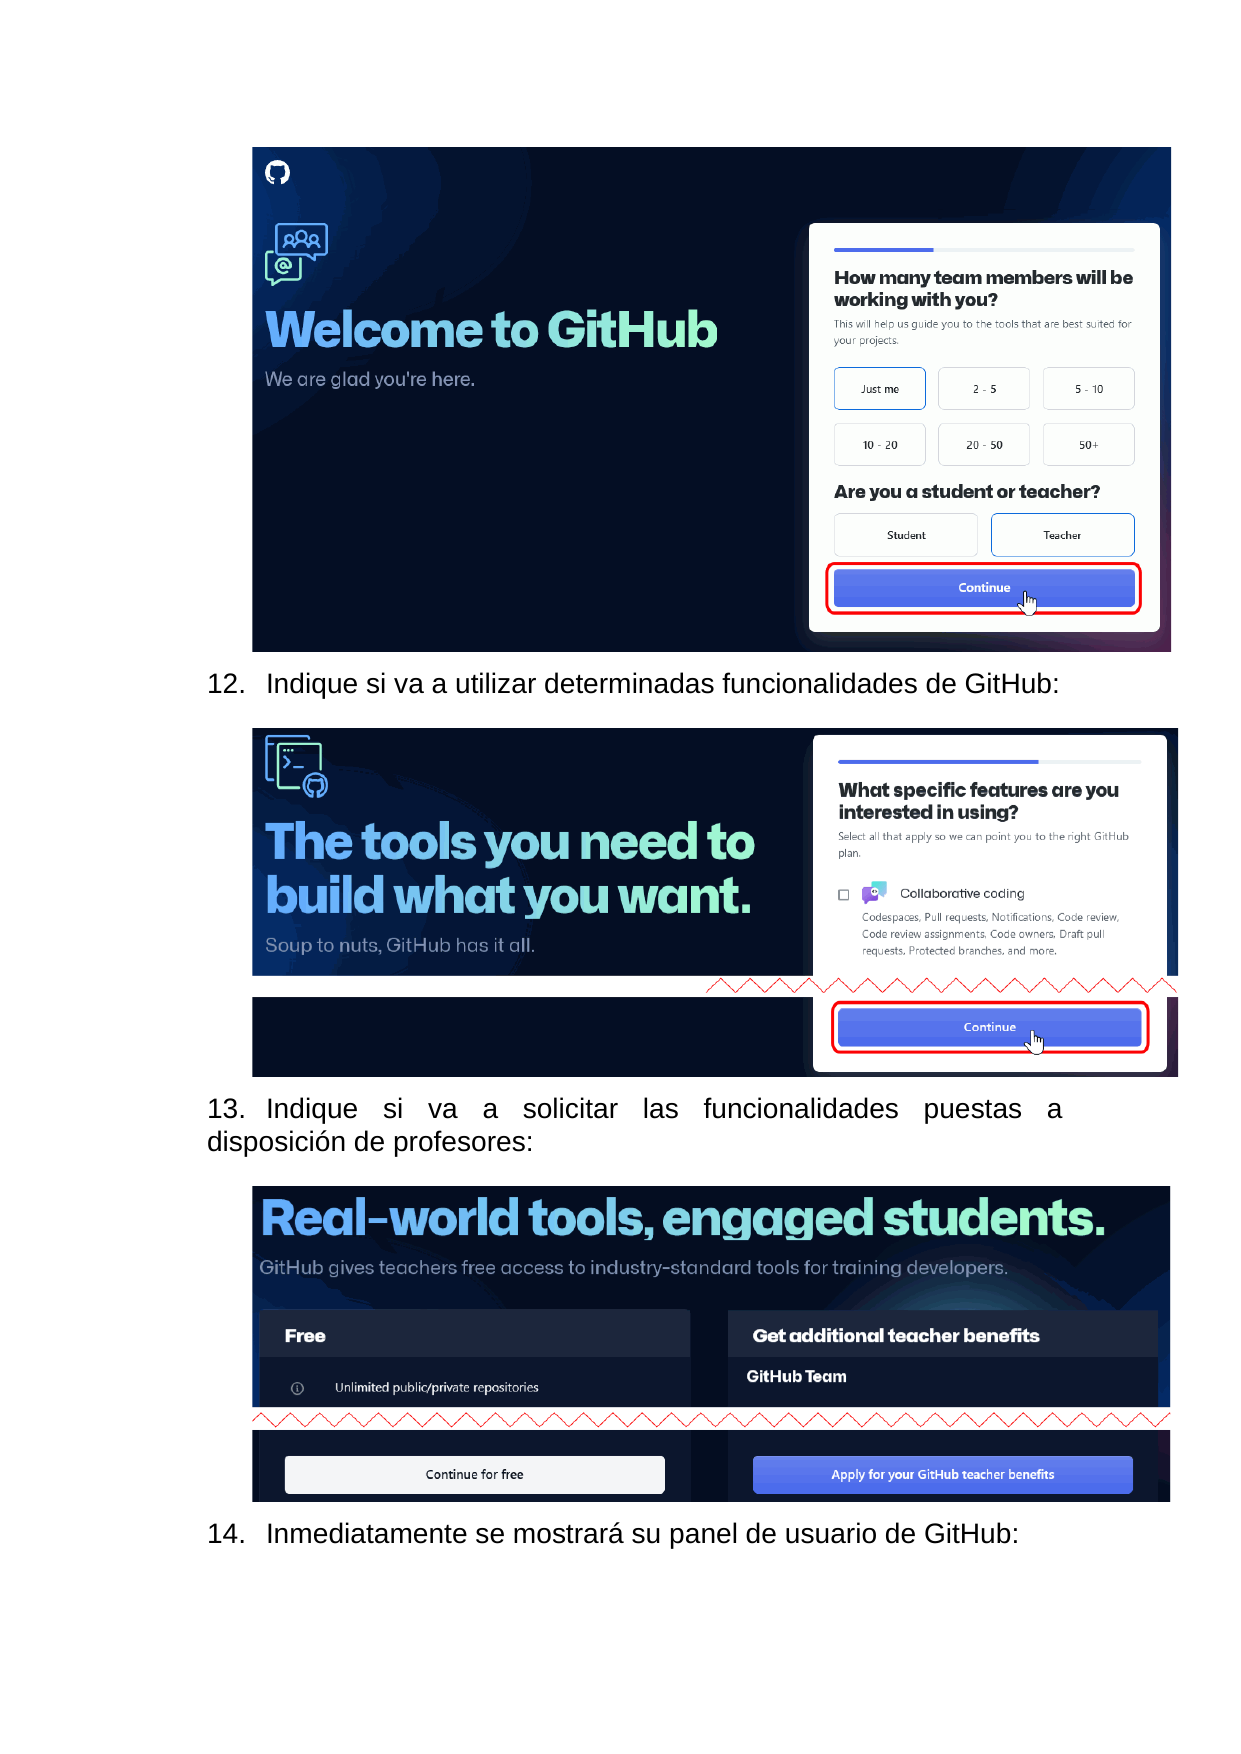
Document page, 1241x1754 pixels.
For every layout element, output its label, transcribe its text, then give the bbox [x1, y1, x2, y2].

picture [252, 147, 1172, 652]
list Indique si va a solicitar las funcionalidades puestas a disposición de profesores: [207, 1092, 1063, 1157]
list Indique si va a utilizar determinadas funcionalidades de GitHub: [207, 667, 1063, 699]
picture [252, 728, 1179, 1077]
picture [252, 1186, 1171, 1502]
list Inmediatamente se mostrará su panel de usuario de GitHub: [207, 1517, 1063, 1549]
